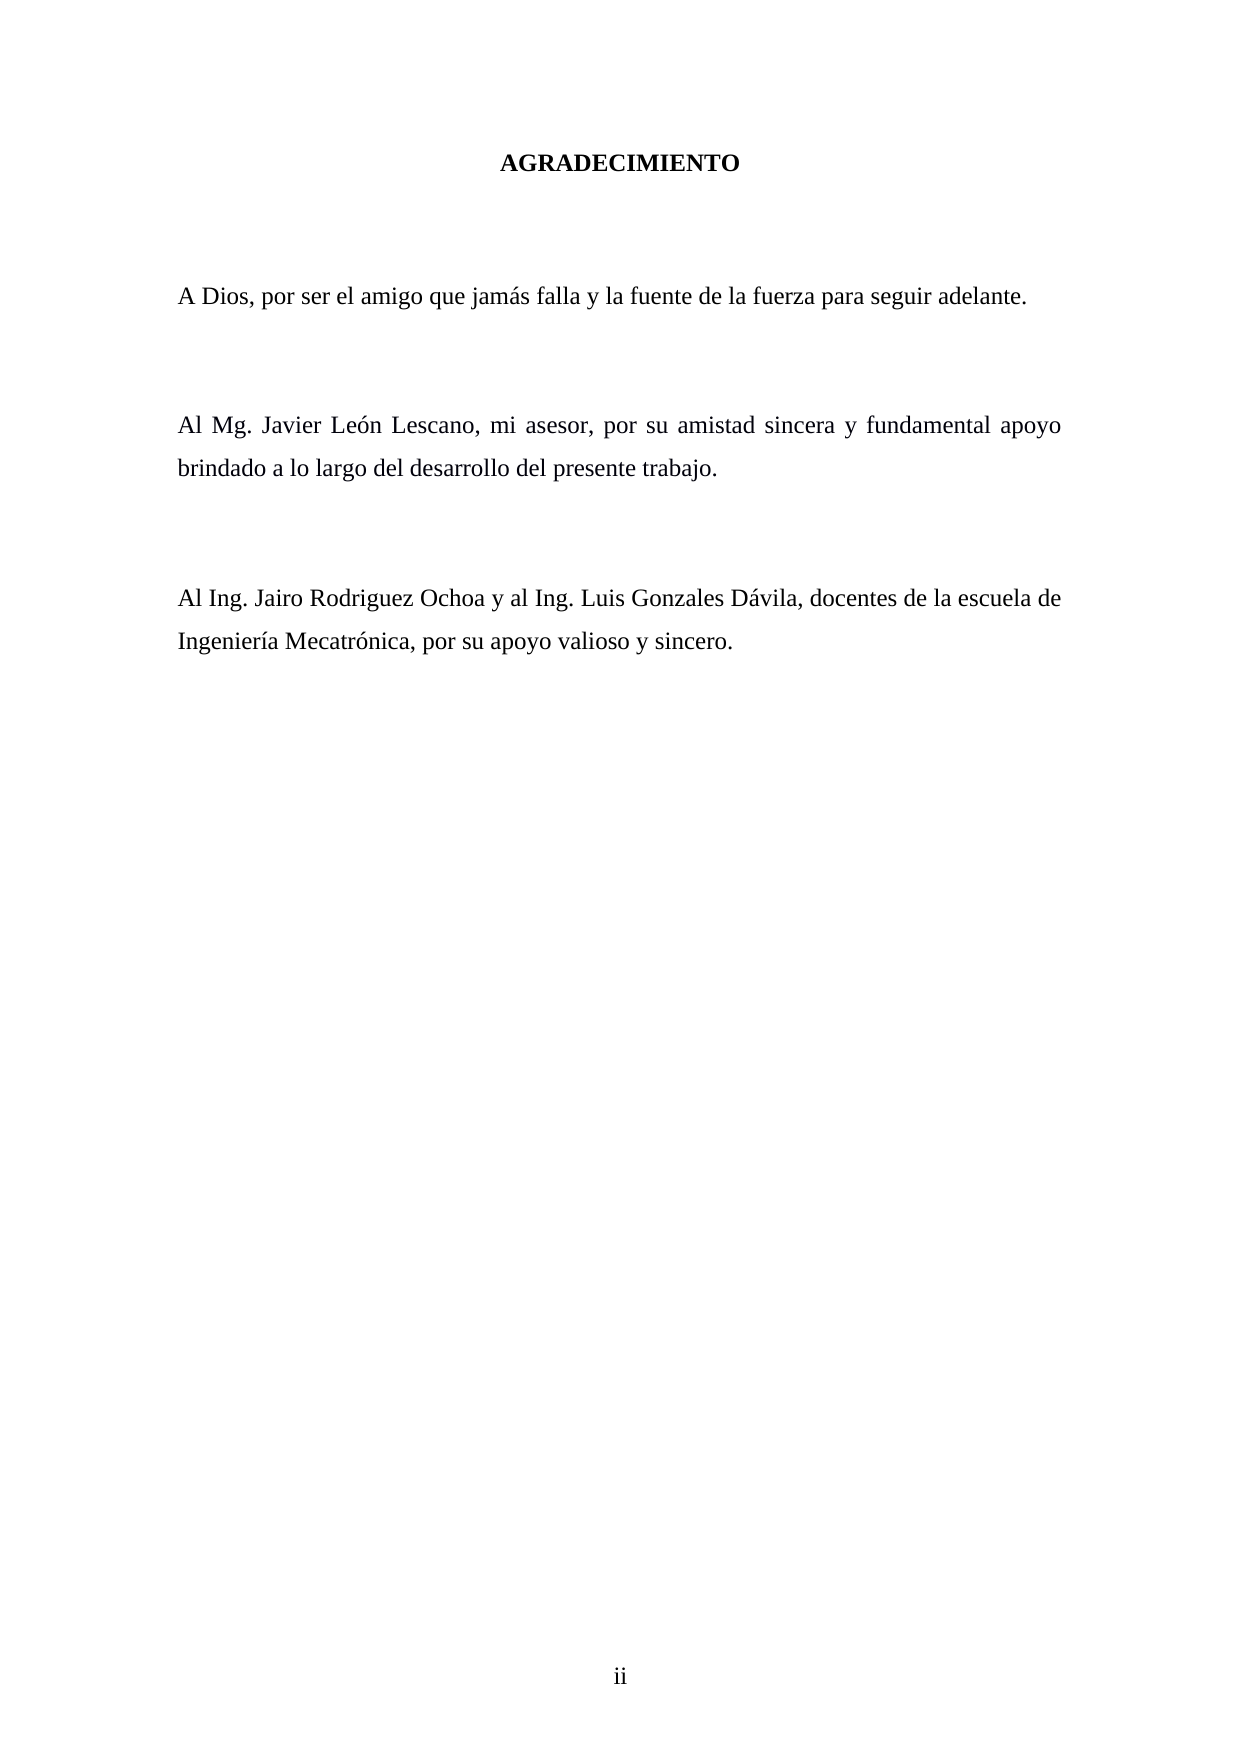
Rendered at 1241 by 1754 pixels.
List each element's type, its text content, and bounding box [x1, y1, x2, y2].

text Al Ing. Jairo Rodriguez Ochoa y al Ing. Luis Gonzales Dávila, docentes de la escuela de Ingeniería Mecatrónica, por su apoyo valioso y sincero. [177, 583, 1063, 654]
subtitle AGRADECIMIENTO [177, 148, 1063, 176]
text A Dios, por ser el amigo que jamás falla y la fuente de la fuerza para seguir adelante. [177, 281, 1063, 309]
text Al Mg. Javier León Lescano, mi asesor, por su amistad sincera y fundamental apoyo brindado a lo largo del desarrollo del presente trabajo. [177, 410, 1063, 482]
